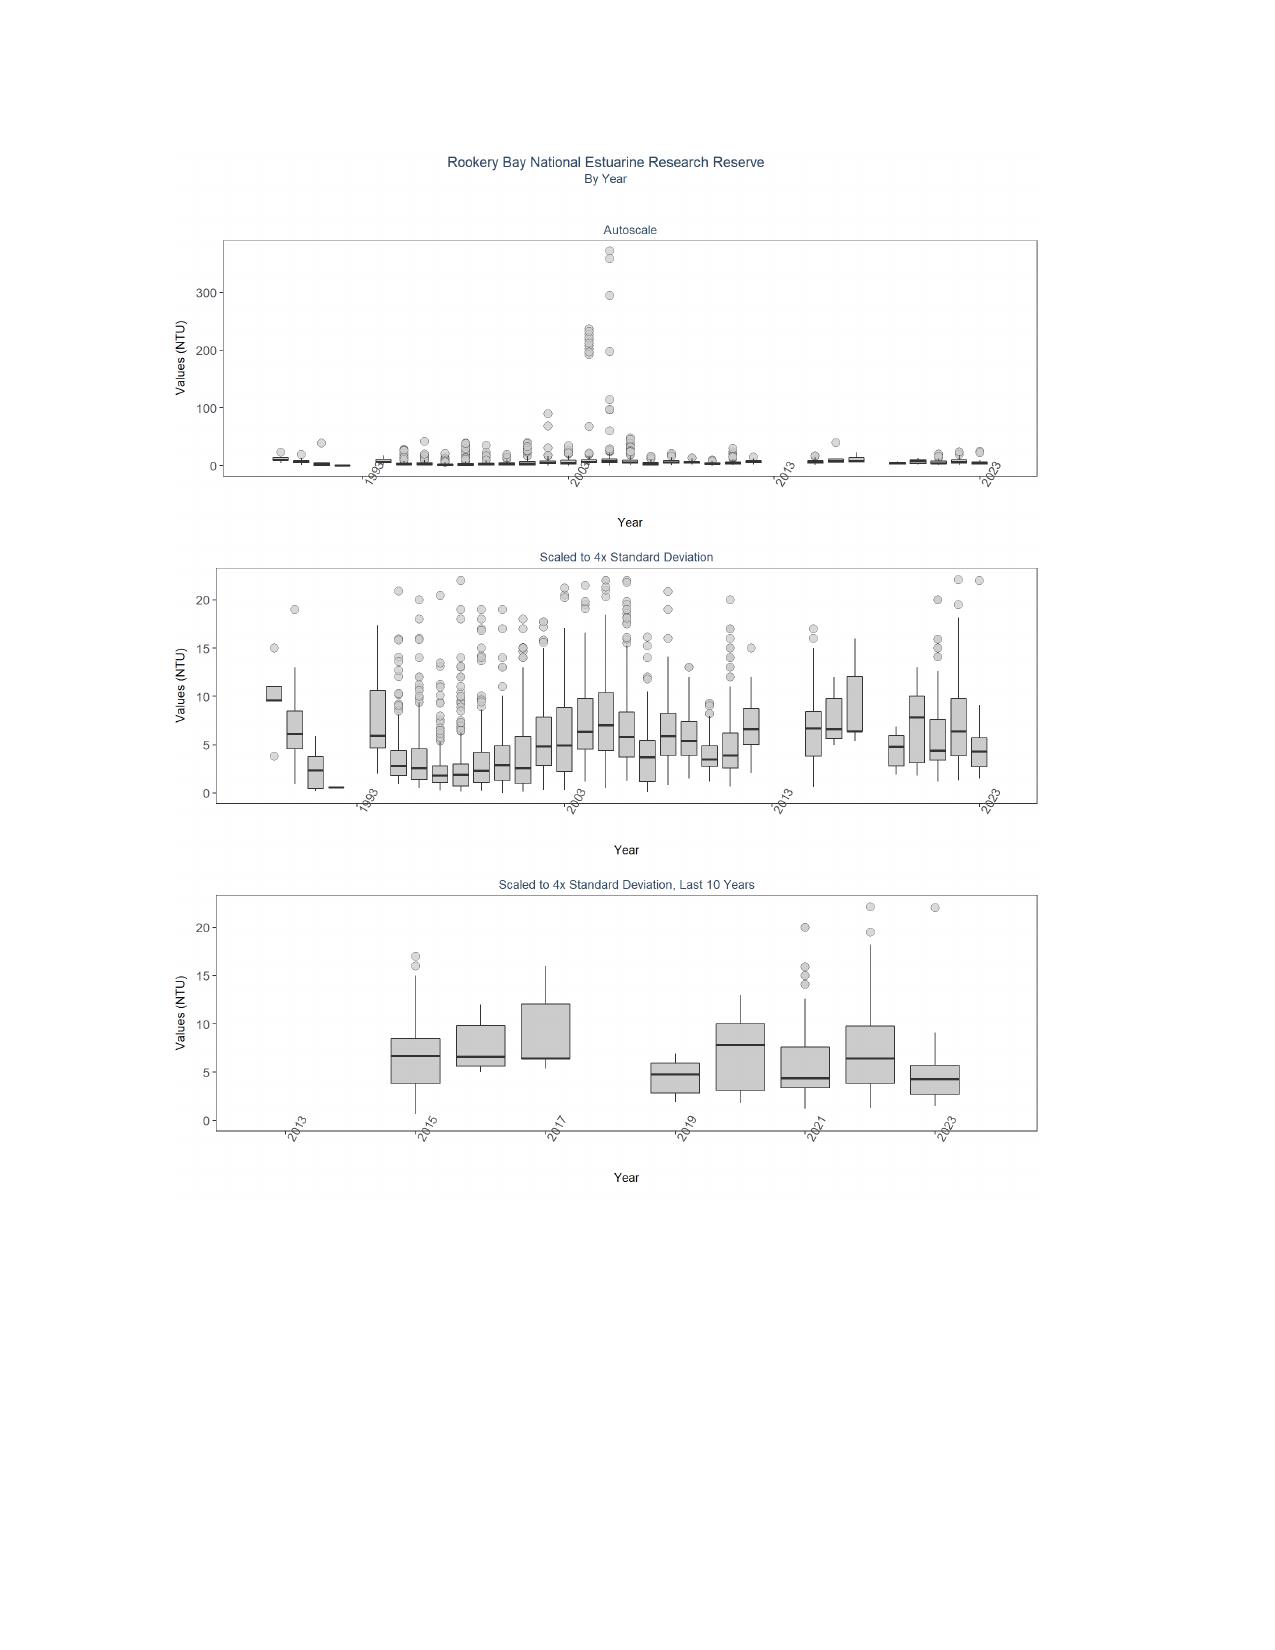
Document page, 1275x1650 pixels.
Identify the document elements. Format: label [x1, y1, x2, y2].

picture [168, 150, 1044, 1200]
